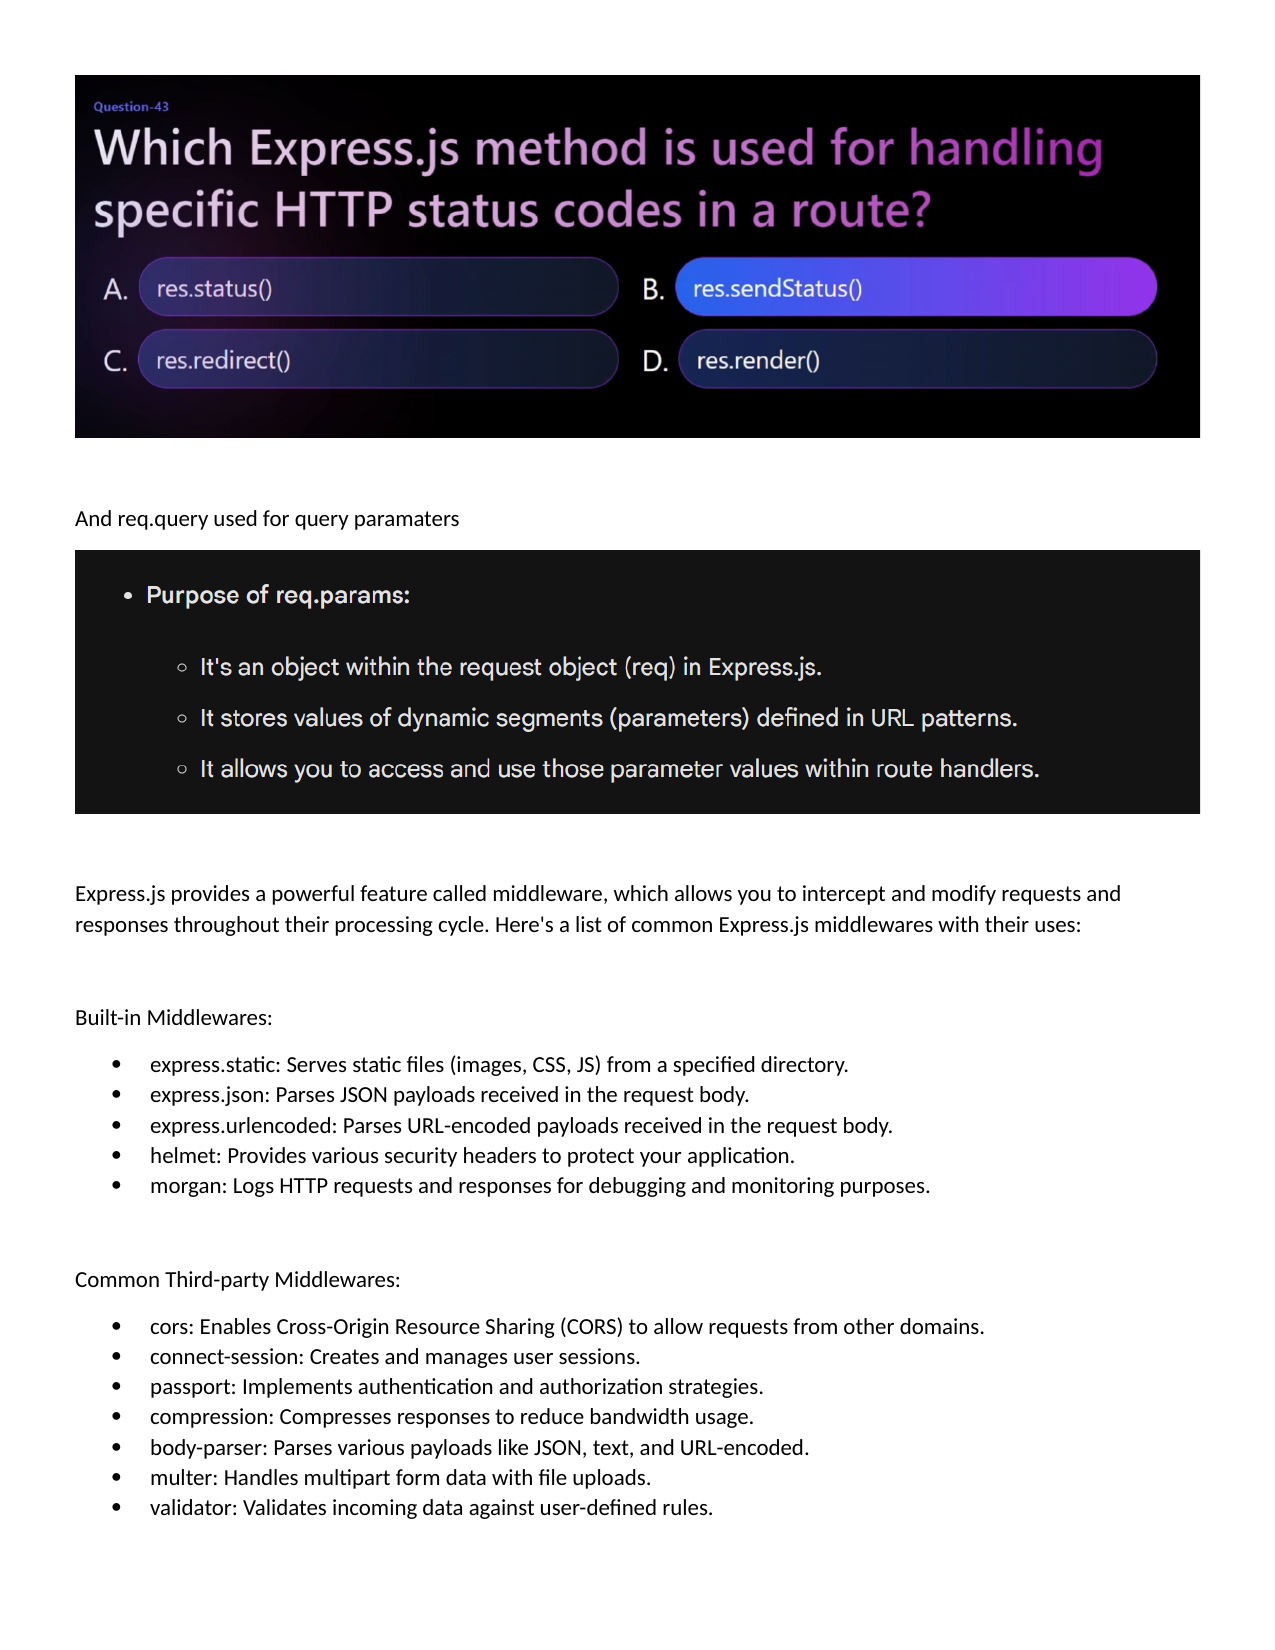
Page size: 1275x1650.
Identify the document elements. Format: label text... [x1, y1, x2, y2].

text Built-in Middlewares: [75, 1003, 1200, 1031]
list connect-session: Creates and manages user sessions. [112, 1342, 1200, 1370]
list multer: Handles multipart form data with file uploads. [112, 1463, 1200, 1491]
list express.urlencoded: Parses URL-encoded payloads received in the request body. [112, 1111, 1200, 1139]
text And req.query used for query paramaters [75, 504, 1200, 532]
list express.static: Serves static files (images, CSS, JS) from a specified directory. [112, 1050, 1200, 1078]
text Express.js provides a powerful feature called middleware, which allows you to intercept and modify requests and responses throughout their processing cycle. Here's a list of common Express.js middlewares with their uses: [75, 879, 1200, 938]
list body-parser: Parses various payloads like JSON, text, and URL-encoded. [112, 1433, 1200, 1461]
list express.json: Parses JSON payloads received in the request body. [112, 1081, 1200, 1108]
picture [75, 75, 1200, 438]
text Common Third-party Middlewares: [75, 1265, 1200, 1293]
list morgan: Logs HTTP requests and responses for debugging and monitoring purposes. [112, 1171, 1200, 1199]
list passport: Implements authentication and authorization strategies. [112, 1372, 1200, 1400]
list cors: Enables Cross-Origin Resource Sharing (CORS) to allow requests from other domains. [112, 1312, 1200, 1340]
list helmet: Provides various security headers to protect your application. [112, 1141, 1200, 1169]
list compression: Compresses responses to reduce bandwidth usage. [112, 1402, 1200, 1430]
picture [75, 550, 1200, 814]
list validator: Validates incoming data against user-defined rules. [112, 1493, 1200, 1521]
